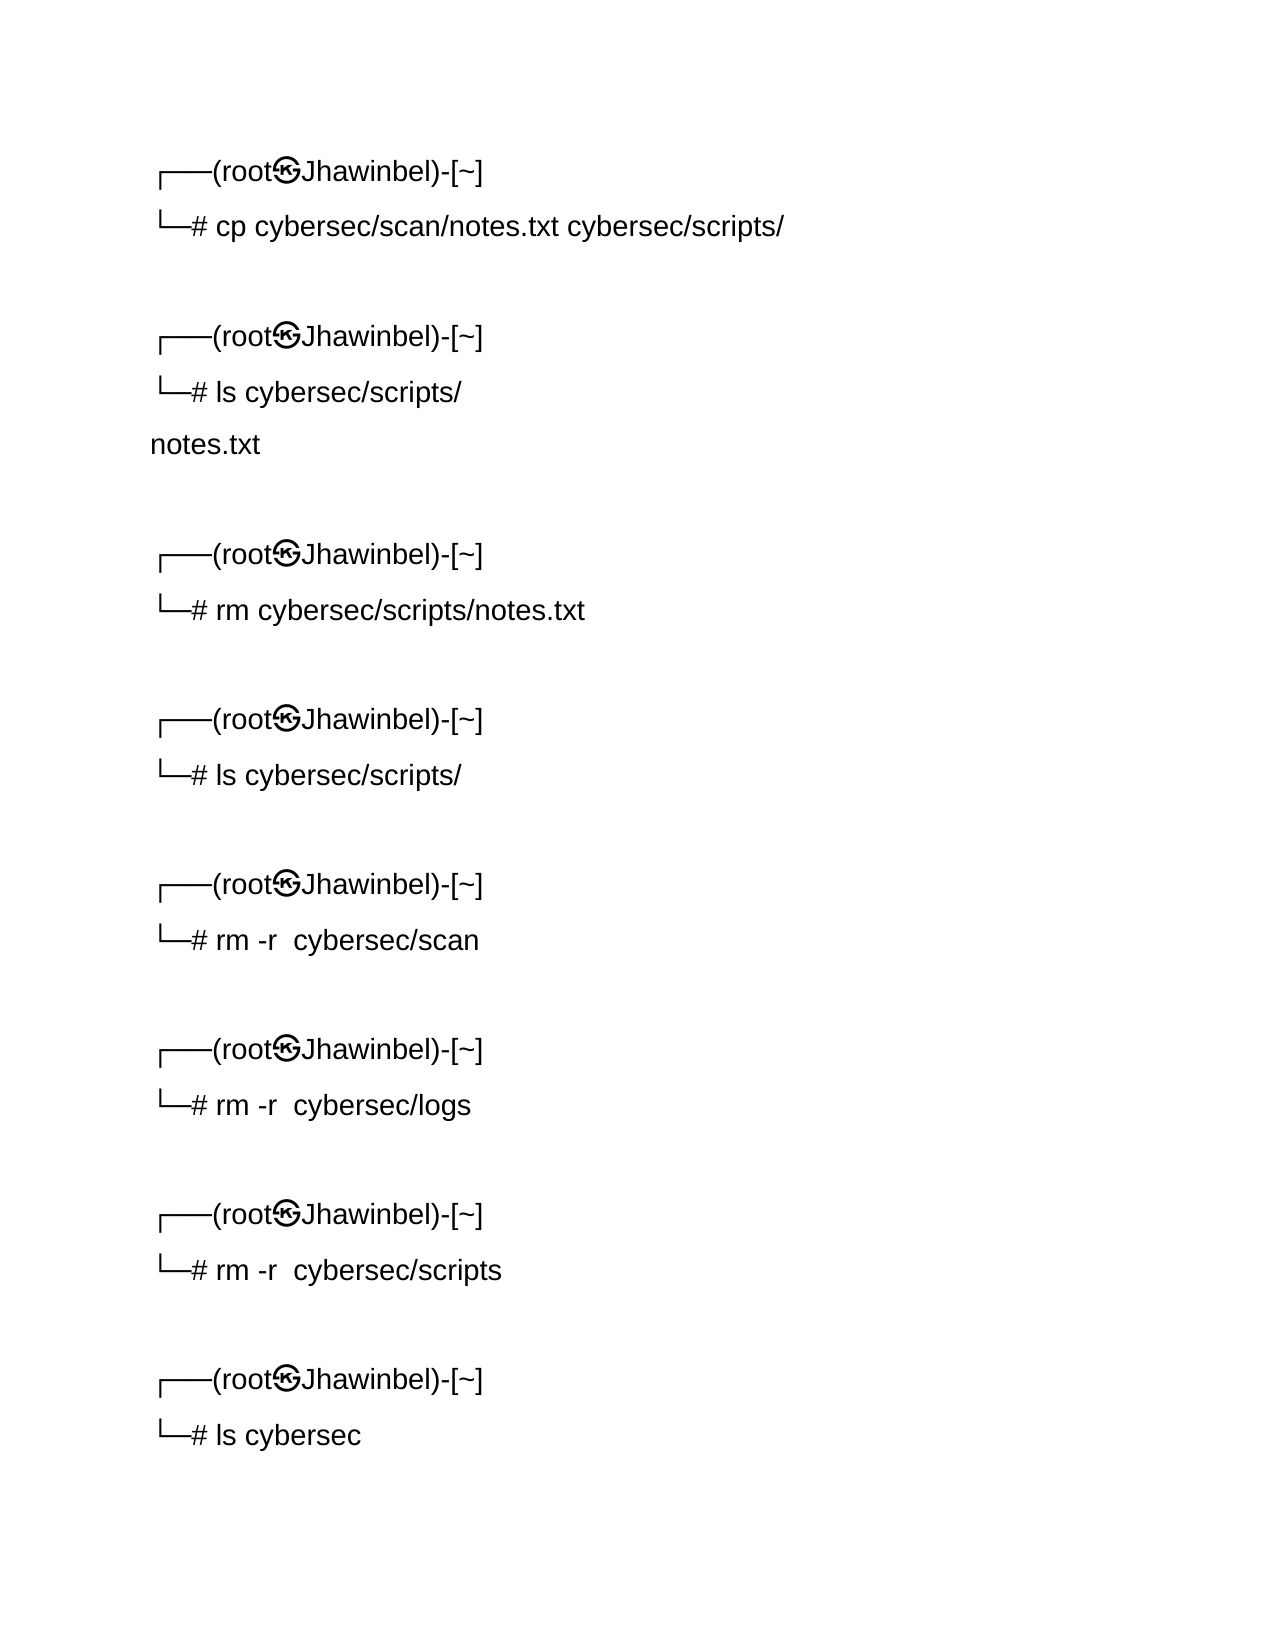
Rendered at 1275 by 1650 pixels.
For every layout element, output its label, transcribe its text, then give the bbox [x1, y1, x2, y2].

text ┌──(root㉿Jhawinbel)-[~] [150, 1358, 1125, 1398]
text └─# rm cybersec/scripts/notes.txt [150, 592, 1125, 626]
text ┌──(root㉿Jhawinbel)-[~] [150, 315, 1125, 355]
text ┌──(root㉿Jhawinbel)-[~] [150, 150, 1125, 190]
text notes.txt [150, 427, 1125, 461]
text └─# ls cybersec [150, 1418, 1125, 1452]
text ┌──(root㉿Jhawinbel)-[~] [150, 533, 1125, 573]
text └─# cp cybersec/scan/notes.txt cybersec/scripts/ [150, 209, 1125, 243]
text └─# rm -r cybersec/scan [150, 923, 1125, 956]
text ┌──(root㉿Jhawinbel)-[~] [150, 698, 1125, 738]
text ┌──(root㉿Jhawinbel)-[~] [150, 1193, 1125, 1233]
text └─# ls cybersec/scripts/ [150, 374, 1125, 408]
text ┌──(root㉿Jhawinbel)-[~] [150, 1028, 1125, 1068]
text └─# rm -r cybersec/scripts [150, 1253, 1125, 1286]
text └─# rm -r cybersec/logs [150, 1088, 1125, 1121]
text └─# ls cybersec/scripts/ [150, 758, 1125, 791]
text ┌──(root㉿Jhawinbel)-[~] [150, 863, 1125, 903]
